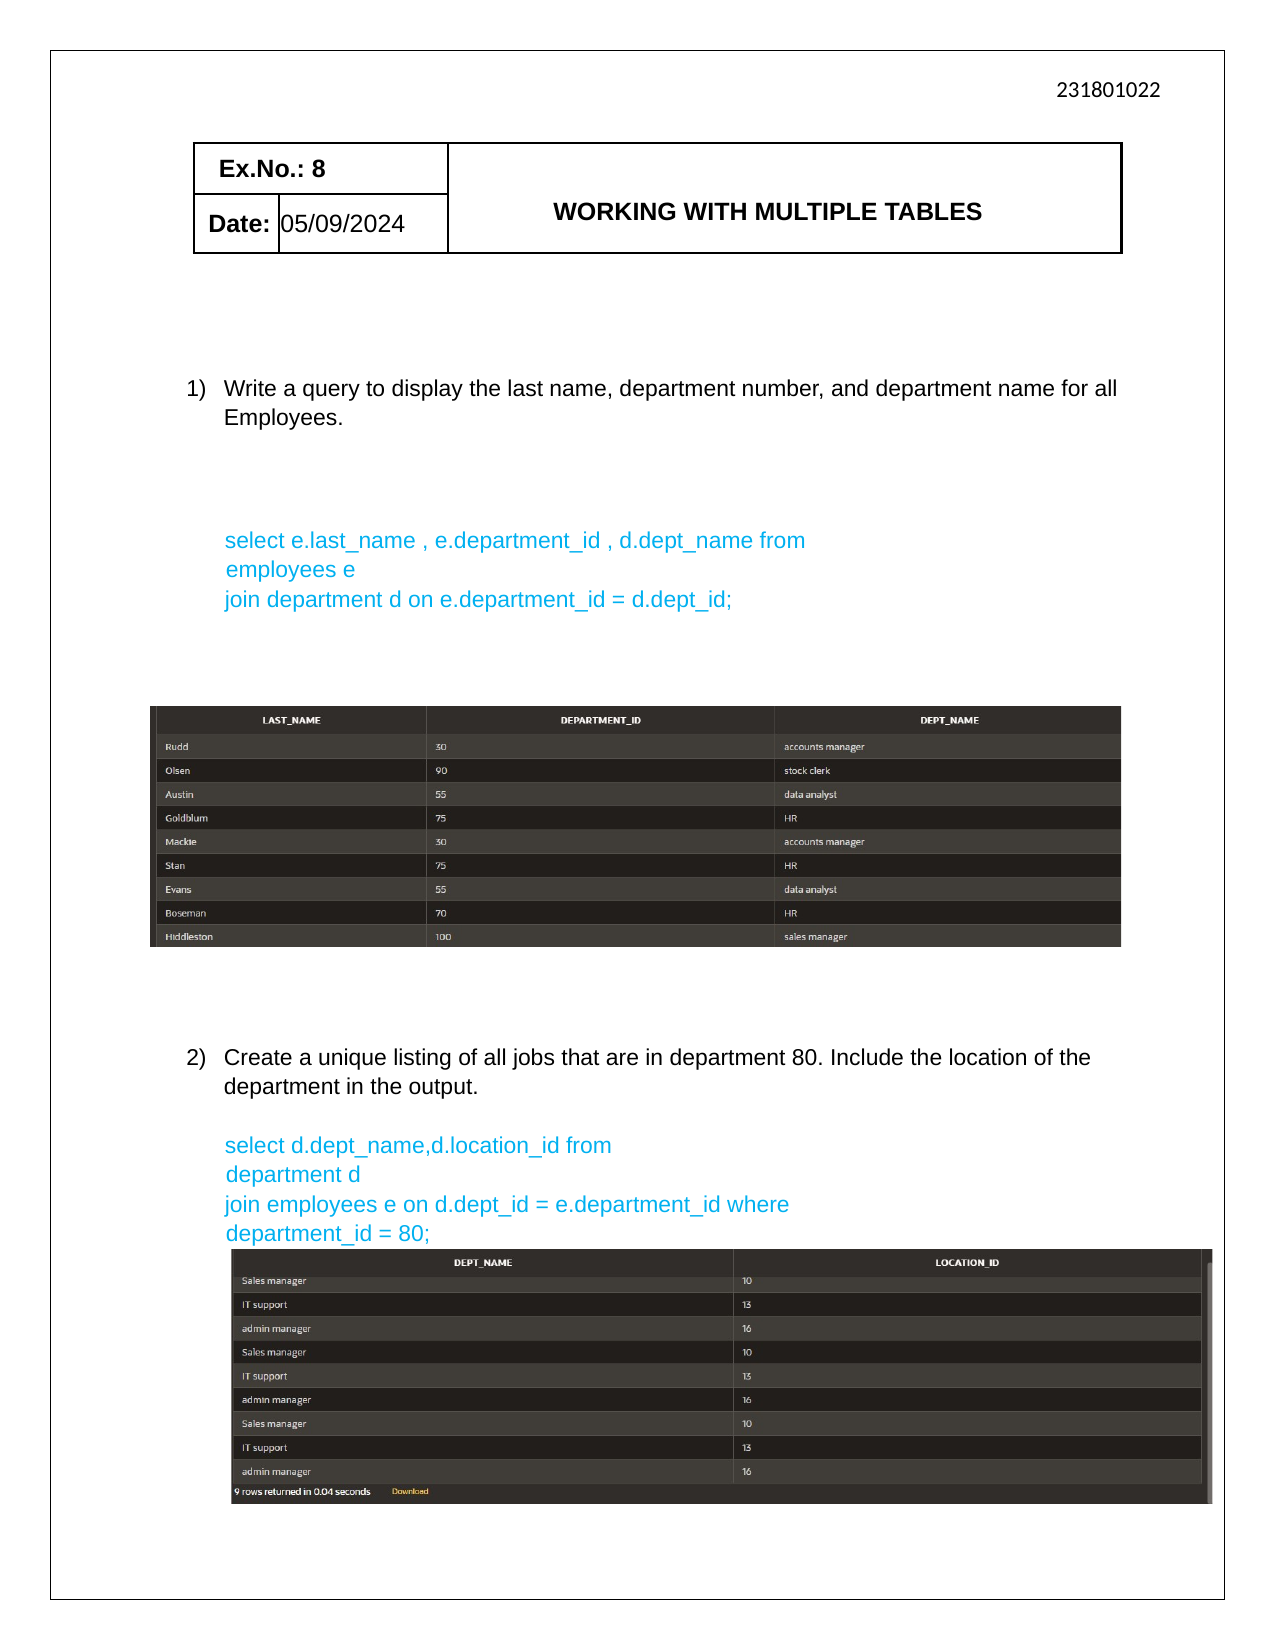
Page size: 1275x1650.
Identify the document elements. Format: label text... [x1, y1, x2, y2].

text join employees e on d.dept_id = e.department_id where department_id = 80; [224, 1191, 791, 1247]
table_header Ex.No.: 8 [195, 144, 447, 193]
table_cell Date: [195, 195, 278, 252]
table_header WORKING WITH MULTIPLE TABLES [449, 144, 1120, 252]
text join department d on e.department_id = d.dept_id; [224, 586, 1154, 612]
picture [231, 1249, 1213, 1504]
picture [150, 706, 1122, 947]
text select e.last_name , e.department_id , d.dept_name from employees e [224, 527, 807, 583]
text select d.dept_name,d.location_id from department d [224, 1132, 613, 1188]
table_cell 05/09/2024 [280, 195, 447, 252]
list Create a unique listing of all jobs that are in department 80. Include the location of the department in the output. [186, 1044, 1129, 1099]
list Write a query to display the last name, department number, and department name for all Employees. [186, 375, 1129, 430]
